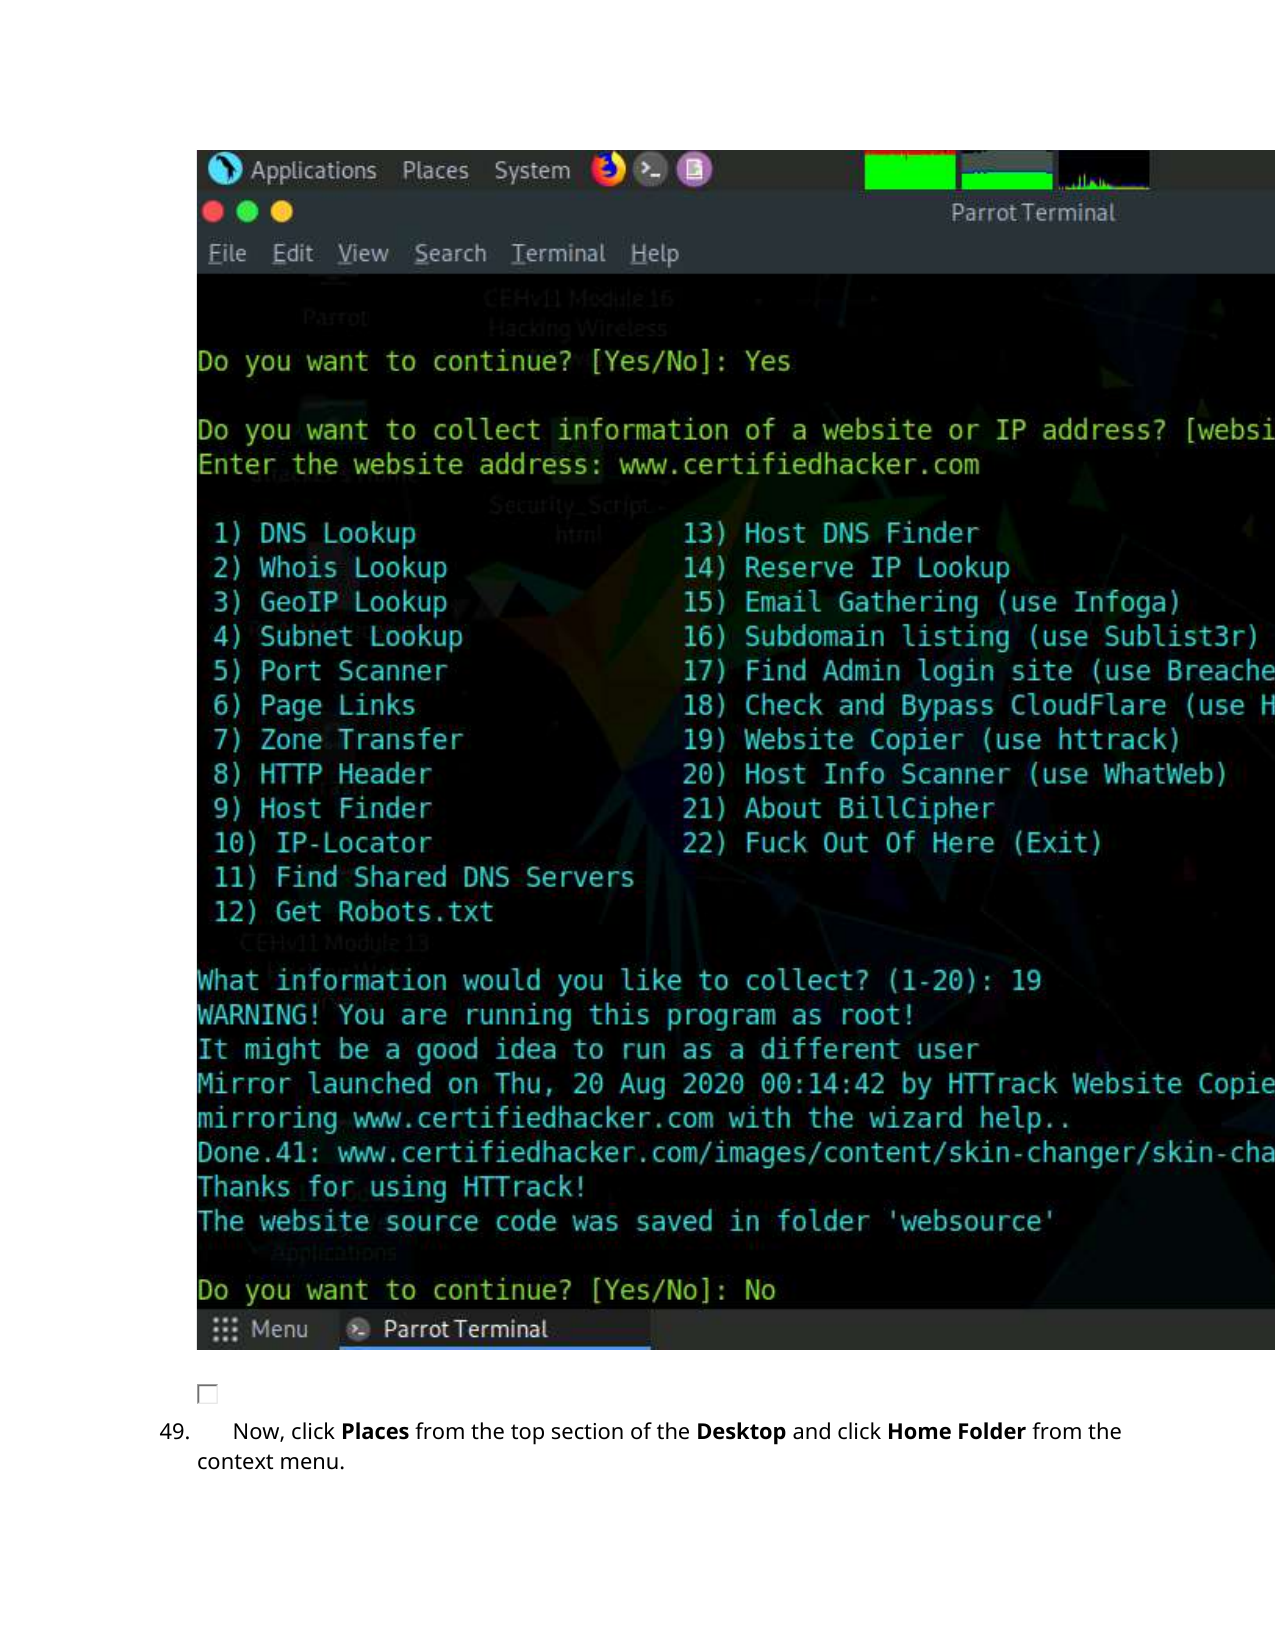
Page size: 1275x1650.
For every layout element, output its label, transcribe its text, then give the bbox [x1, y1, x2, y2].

picture [196, 150, 1275, 1350]
list Now, click Places from the top section of the Desktop and click Home Folder from the context menu. [159, 1379, 1125, 1476]
